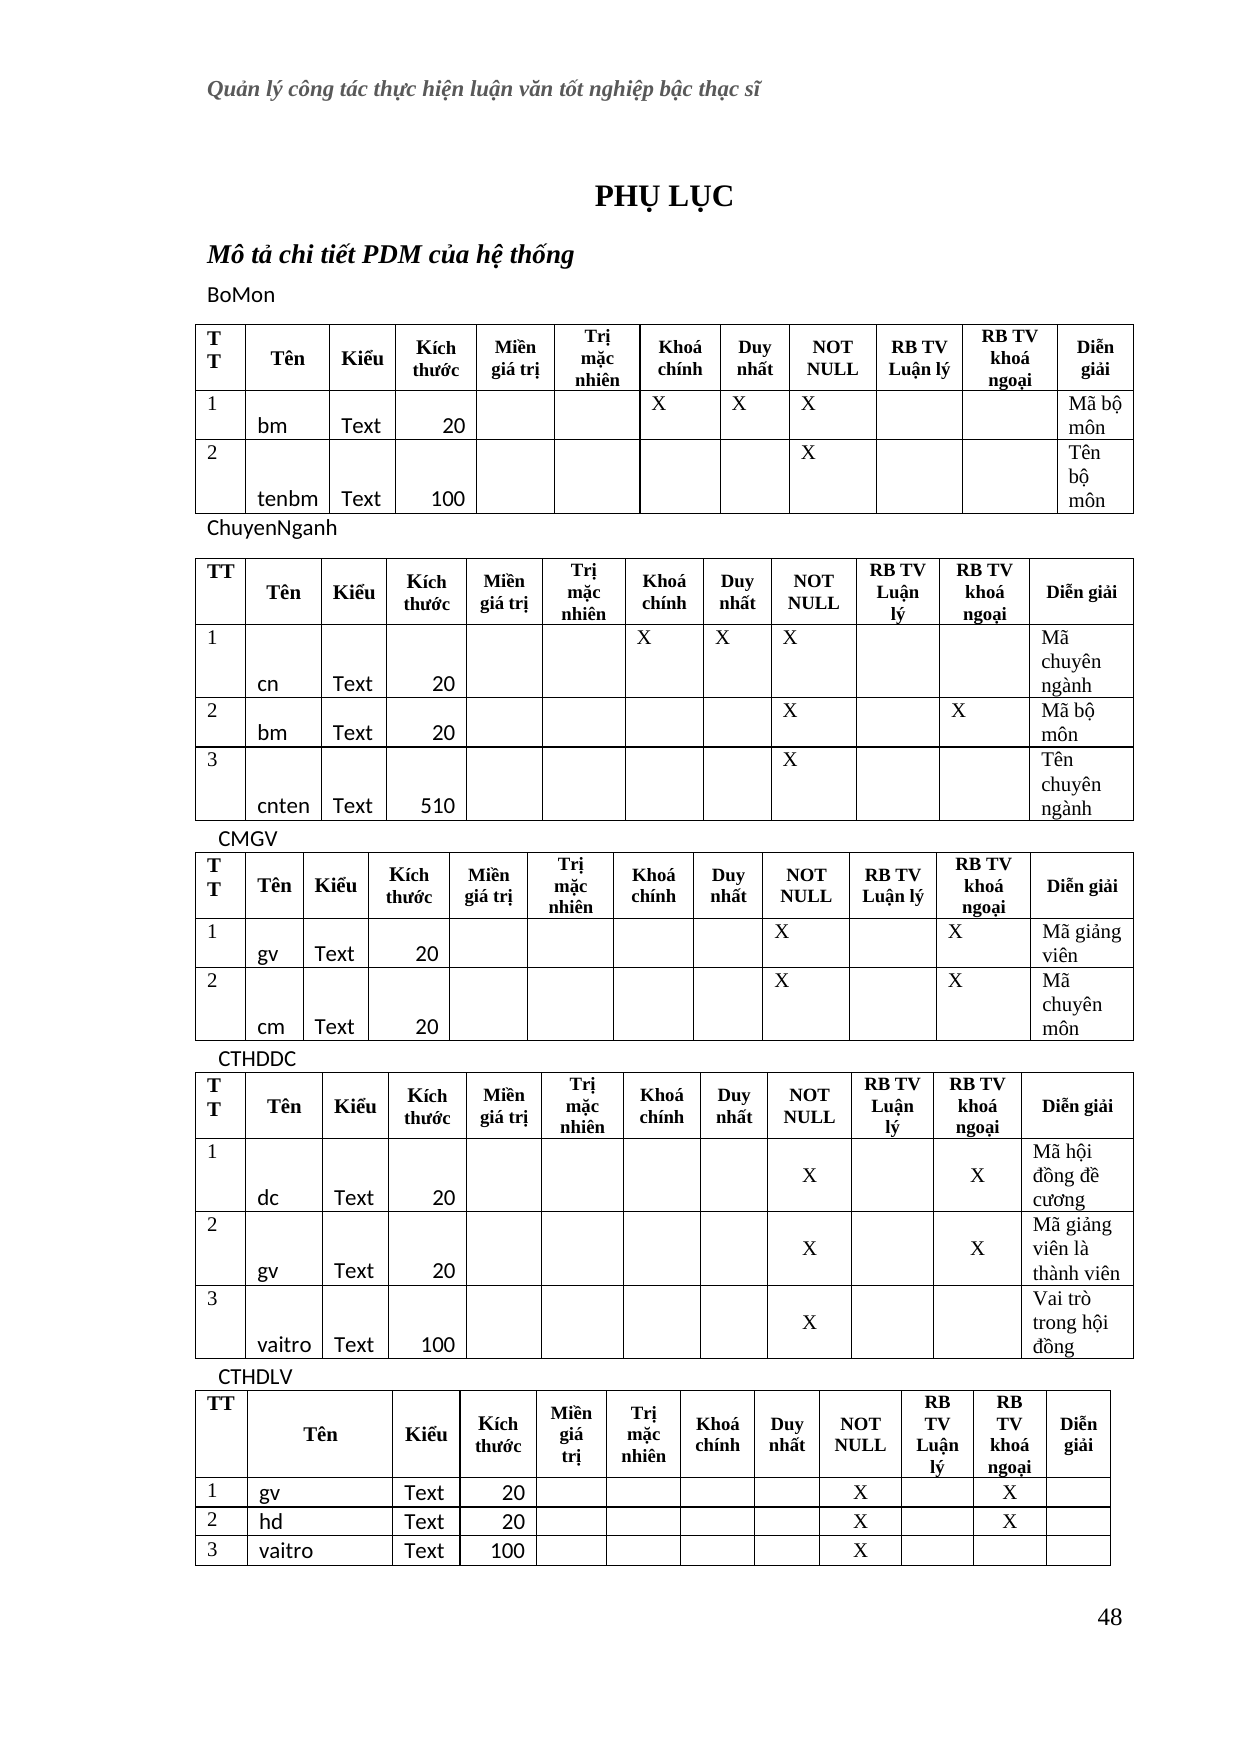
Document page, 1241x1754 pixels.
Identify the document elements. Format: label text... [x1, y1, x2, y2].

table_cell [963, 391, 1057, 439]
table_cell [704, 748, 771, 819]
table_header Kiểu [330, 325, 395, 390]
table_cell [1047, 1478, 1110, 1506]
table_cell gv [246, 1212, 322, 1284]
table_cell X [768, 1139, 851, 1211]
table_cell [850, 968, 936, 1040]
subtitle Mô tả chi tiết PDM của hệ thống [207, 238, 1122, 269]
table_cell 20 [389, 1212, 466, 1284]
table_cell X [763, 919, 849, 967]
table_cell [624, 1286, 700, 1358]
table_cell [857, 625, 939, 697]
table_cell 2 [196, 440, 245, 512]
table_header CTHDLV [207, 1359, 369, 1390]
table_cell vaitro [248, 1536, 392, 1564]
table_cell Text [393, 1478, 459, 1506]
table_cell [974, 1536, 1046, 1564]
table_cell 20 [389, 1139, 466, 1211]
table_cell [721, 440, 789, 512]
table_cell [626, 698, 703, 746]
table_header NOT NULL [768, 1073, 851, 1138]
table_header Kích thước [461, 1391, 536, 1477]
table_cell [477, 440, 554, 512]
table_cell Mã hội đồng đề cương [1022, 1139, 1133, 1211]
table_cell [694, 968, 762, 1040]
table_cell [857, 748, 939, 819]
table_cell [1047, 1508, 1110, 1535]
table_header Diễn giải [1031, 853, 1133, 918]
table_cell 1 [196, 1139, 245, 1211]
table_header Kiểu [322, 559, 386, 624]
table_cell 100 [461, 1536, 536, 1564]
table_cell [542, 1212, 623, 1284]
table_header Diễn giải [1030, 559, 1133, 624]
table_header Duy nhất [704, 559, 771, 624]
table_cell X [626, 625, 703, 697]
table_header NOT NULL [820, 1391, 901, 1477]
table_cell [624, 1139, 700, 1211]
table_cell X [974, 1508, 1046, 1535]
table_cell [467, 625, 542, 697]
table_cell Text [323, 1212, 388, 1284]
table_header RB TV khoá ngoại [934, 1073, 1021, 1138]
table_cell 2 [196, 1508, 247, 1535]
table_cell [701, 1139, 767, 1211]
table_cell [543, 625, 625, 697]
table_header Miền giá trị [477, 325, 554, 390]
table_header Khoá chính [626, 559, 703, 624]
table_cell [467, 1212, 541, 1284]
table_header Kiểu [323, 1073, 388, 1138]
table_cell [450, 919, 527, 967]
table_cell Mã giảng viên là thành viên [1022, 1212, 1133, 1284]
table_header Miền giá trị [467, 1073, 541, 1138]
table_cell X [704, 625, 771, 697]
table_cell 3 [196, 748, 245, 819]
table_cell 1 [196, 919, 245, 967]
table_header Miền giá trị [467, 559, 542, 624]
table_cell [755, 1536, 819, 1564]
table_cell X [940, 698, 1029, 746]
table_cell 2 [196, 968, 245, 1040]
table_header Diễn giải [1022, 1073, 1133, 1138]
table_cell Text [393, 1536, 459, 1564]
table_cell 20 [461, 1478, 536, 1506]
table_cell [614, 968, 693, 1040]
table_cell cn [246, 625, 321, 697]
table_cell dc [246, 1139, 322, 1211]
table_cell X [934, 1139, 1021, 1211]
table_cell Text [322, 625, 386, 697]
table_cell [467, 748, 542, 819]
table_cell [963, 440, 1057, 512]
table_header TT [196, 1073, 245, 1138]
table_header RB TV Luận lý [877, 325, 962, 390]
table_cell 20 [369, 968, 449, 1040]
table_cell Text [304, 919, 368, 967]
table_cell Text [330, 440, 395, 512]
table_cell cnten [246, 748, 321, 819]
table_header Tên [246, 1073, 322, 1138]
table_cell 3 [196, 1536, 247, 1564]
table_cell [681, 1478, 754, 1506]
table_cell 1 [196, 625, 245, 697]
table_header Diễn giải [1058, 325, 1133, 390]
table_cell [467, 1139, 541, 1211]
table_cell 1 [196, 1478, 247, 1506]
table_cell Text [323, 1286, 388, 1358]
table_header TT [196, 1391, 247, 1477]
table_cell X [937, 919, 1030, 967]
table_cell [681, 1508, 754, 1535]
table_header Tên [246, 853, 303, 918]
table_header Tên [248, 1391, 392, 1477]
table_cell 20 [396, 391, 476, 439]
table_header RB TV Luận lý [857, 559, 939, 624]
table_cell X [772, 625, 856, 697]
table_cell bm [246, 698, 321, 746]
table_cell [607, 1536, 680, 1564]
table_cell [934, 1286, 1021, 1358]
table_header TT [196, 325, 245, 390]
table_header Khoá chính [681, 1391, 754, 1477]
table_cell [641, 440, 720, 512]
table_header RB TV khoá ngoại [937, 853, 1030, 918]
table_cell Text [322, 698, 386, 746]
table_cell [701, 1286, 767, 1358]
table_cell Tên chuyên ngành [1030, 748, 1133, 819]
table_header NOT NULL [772, 559, 856, 624]
table_cell tenbm [246, 440, 329, 512]
text BoMon [207, 280, 1122, 308]
table_cell X [934, 1212, 1021, 1284]
table_cell Mã giảng viên [1031, 919, 1133, 967]
table_cell bm [246, 391, 329, 439]
table_cell Vai trò trong hội đồng [1022, 1286, 1133, 1358]
table_header RB TV khoá ngoại [974, 1391, 1046, 1477]
table_cell [755, 1508, 819, 1535]
table_cell [701, 1212, 767, 1284]
table_header RB TV Luận lý [850, 853, 936, 918]
table_cell X [820, 1508, 901, 1535]
table_header NOT NULL [790, 325, 876, 390]
table_header Trị mặc nhiên [542, 1073, 623, 1138]
table_header Kích thước [387, 559, 466, 624]
table_cell [467, 698, 542, 746]
table_header Duy nhất [755, 1391, 819, 1477]
table_cell [614, 919, 693, 967]
table_cell Text [330, 391, 395, 439]
table_cell [877, 391, 962, 439]
table_cell [902, 1478, 973, 1506]
table_cell Text [393, 1508, 459, 1535]
table_cell vaitro [246, 1286, 322, 1358]
table_cell X [763, 968, 849, 1040]
table_header Kích thước [396, 325, 476, 390]
table_cell X [820, 1536, 901, 1564]
table_cell [852, 1139, 933, 1211]
table_cell 1 [196, 391, 245, 439]
table_cell [681, 1536, 754, 1564]
table_cell 3 [196, 1286, 245, 1358]
table_cell X [768, 1286, 851, 1358]
table_cell 100 [389, 1286, 466, 1358]
table_header Khoá chính [624, 1073, 700, 1138]
table_cell [543, 748, 625, 819]
table_header Miền giá trị [450, 853, 527, 918]
table_cell [528, 968, 613, 1040]
table_cell X [721, 391, 789, 439]
table_cell [624, 1212, 700, 1284]
table_cell 2 [196, 698, 245, 746]
table_cell [694, 919, 762, 967]
table_cell cm [246, 968, 303, 1040]
table_cell Mã bộ môn [1030, 698, 1133, 746]
subtitle PHỤ LỤC [207, 177, 1122, 213]
table_cell 20 [369, 919, 449, 967]
table_cell Text [304, 968, 368, 1040]
table_cell X [974, 1478, 1046, 1506]
table_header Duy nhất [721, 325, 789, 390]
table_cell gv [248, 1478, 392, 1506]
table_header RB TV khoá ngoại [963, 325, 1057, 390]
table_header Tên [246, 325, 329, 390]
table_cell [528, 919, 613, 967]
table_cell X [768, 1212, 851, 1284]
table_header Trị mặc nhiên [543, 559, 625, 624]
table_header TT [196, 559, 245, 624]
table_header RB TV Luận lý [902, 1391, 973, 1477]
table_header Duy nhất [694, 853, 762, 918]
table_header RB TV khoá ngoại [940, 559, 1029, 624]
table_cell [902, 1508, 973, 1535]
table_cell gv [246, 919, 303, 967]
table_cell 100 [396, 440, 476, 512]
table_cell [537, 1478, 606, 1506]
table_cell [450, 968, 527, 1040]
table_cell [626, 748, 703, 819]
table_cell Text [323, 1139, 388, 1211]
table_cell X [820, 1478, 901, 1506]
table_header TT [196, 853, 245, 918]
table_cell [555, 391, 639, 439]
table_cell [857, 698, 939, 746]
table_header Khoá chính [641, 325, 720, 390]
table_cell [852, 1212, 933, 1284]
table_header Diễn giải [1047, 1391, 1110, 1477]
table_cell Mã chuyên ngành [1030, 625, 1133, 697]
table_header Khoá chính [614, 853, 693, 918]
table_header CTHDDC [207, 1041, 369, 1072]
table_header Kích thước [369, 853, 449, 918]
table_cell 20 [461, 1508, 536, 1535]
table_header Kiểu [304, 853, 368, 918]
table_cell [555, 440, 639, 512]
table_cell 510 [387, 748, 466, 819]
table_header Trị mặc nhiên [607, 1391, 680, 1477]
table_cell [467, 1286, 541, 1358]
table_cell 20 [387, 625, 466, 697]
table_cell X [641, 391, 720, 439]
table_header Tên [246, 559, 321, 624]
table_cell X [790, 391, 876, 439]
table_header Trị mặc nhiên [528, 853, 613, 918]
table_cell Text [322, 748, 386, 819]
table_cell [852, 1286, 933, 1358]
table_cell hd [248, 1508, 392, 1535]
table_cell 2 [196, 1212, 245, 1284]
table_cell X [790, 440, 876, 512]
table_cell [850, 919, 936, 967]
table_cell [543, 698, 625, 746]
table_cell [1047, 1536, 1110, 1564]
table_header Kích thước [389, 1073, 466, 1138]
table_header Kiểu [393, 1391, 459, 1477]
table_cell X [937, 968, 1030, 1040]
table_header Miền giá trị [537, 1391, 606, 1477]
table_cell Tên bộ môn [1058, 440, 1133, 512]
table_cell 20 [387, 698, 466, 746]
table_cell [940, 748, 1029, 819]
table_cell [877, 440, 962, 512]
table_header Duy nhất [701, 1073, 767, 1138]
table_header RB TV Luận lý [852, 1073, 933, 1138]
table_cell [902, 1536, 973, 1564]
table_cell [607, 1508, 680, 1535]
table_cell [537, 1508, 606, 1535]
table_cell [477, 391, 554, 439]
text ChuyenNganh [207, 514, 1122, 542]
table_header Trị mặc nhiên [555, 325, 639, 390]
table_cell [704, 698, 771, 746]
table_cell [607, 1478, 680, 1506]
table_header NOT NULL [763, 853, 849, 918]
table_cell [542, 1139, 623, 1211]
table_header CMGV [207, 821, 369, 852]
table_cell Mã chuyên môn [1031, 968, 1133, 1040]
table_cell [940, 625, 1029, 697]
table_cell [537, 1536, 606, 1564]
table_cell X [772, 698, 856, 746]
table_cell X [772, 748, 856, 819]
table_cell [542, 1286, 623, 1358]
table_cell Mã bộ môn [1058, 391, 1133, 439]
table_cell [755, 1478, 819, 1506]
